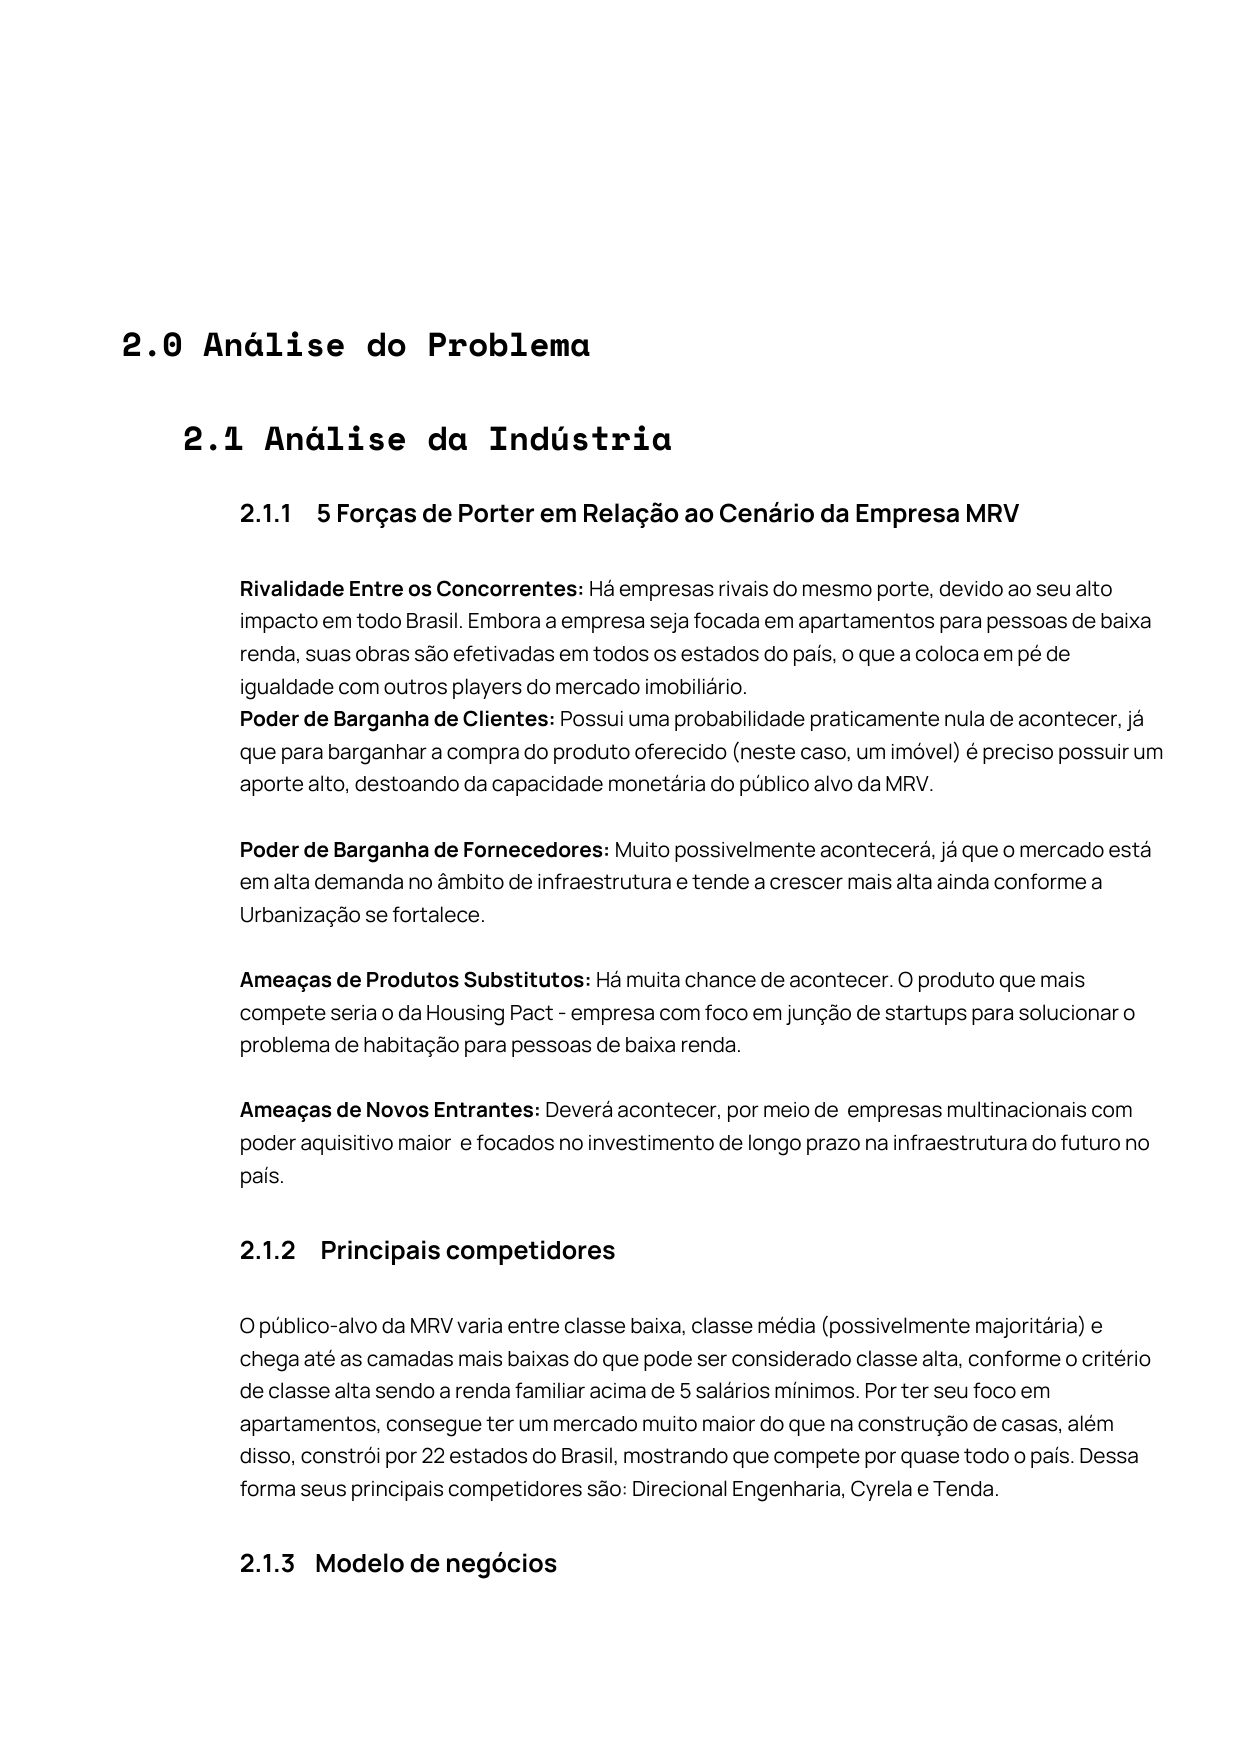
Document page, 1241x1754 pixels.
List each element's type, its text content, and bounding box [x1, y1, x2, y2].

text Ameaças de Produtos Substitutos: Há muita chance de acontecer. O produto que mais compete seria o da Housing Pact - empresa com foco em junção de startups para solucionar o problema de habitação para pessoas de baixa renda. [239, 965, 1165, 1059]
text 2.1.1 5 Forças de Porter em Relação ao Cenário da Empresa MRV [239, 496, 1165, 530]
text 2.1.2 Principais competidores [239, 1233, 1165, 1267]
text Rivalidade Entre os Concorrentes: Há empresas rivais do mesmo porte, devido ao seu alto impacto em todo Brasil. Embora a empresa seja focada em apartamentos para pessoas de baixa renda, suas obras são efetivadas em todos os estados do país, o que a coloca em pé de igualdade com outros players do mercado imobiliário. [239, 574, 1165, 700]
subtitle 2.1 Análise da Indústria [121, 413, 1165, 463]
text O público-alvo da MRV varia entre classe baixa, classe média (possivelmente majoritária) e chega até as camadas mais baixas do que pode ser considerado classe alta, conforme o critério de classe alta sendo a renda familiar acima de 5 salários mínimos. Por ter seu foco em apartamentos, consegue ter um mercado muito maior do que na construção de casas, além disso, constrói por 22 estados do Brasil, mostrando que compete por quase todo o país. Dessa forma seus principais competidores são: Direcional Engenharia, Cyrela e Tenda. [239, 1311, 1165, 1503]
text Poder de Barganha de Fornecedores: Muito possivelmente acontecerá, já que o mercado está em alta demanda no âmbito de infraestrutura e tende a crescer mais alta ainda conforme a Urbanização se fortalece. [239, 835, 1165, 928]
text 2.1.3 Modelo de negócios [239, 1546, 1165, 1580]
text Ameaças de Novos Entrantes: Deverá acontecer, por meio de empresas multinacionais com poder aquisitivo maior e focados no investimento de longo prazo na infraestrutura do futuro no país. [239, 1096, 1165, 1189]
text Poder de Barganha de Clientes: Possui uma probabilidade praticamente nula de acontecer, já que para barganhar a compra do produto oferecido (neste caso, um imóvel) é preciso possuir um aporte alto, destoando da capacidade monetária do público alvo da MRV. [239, 704, 1165, 798]
subtitle 2.0 Análise do Problema [121, 319, 1165, 369]
